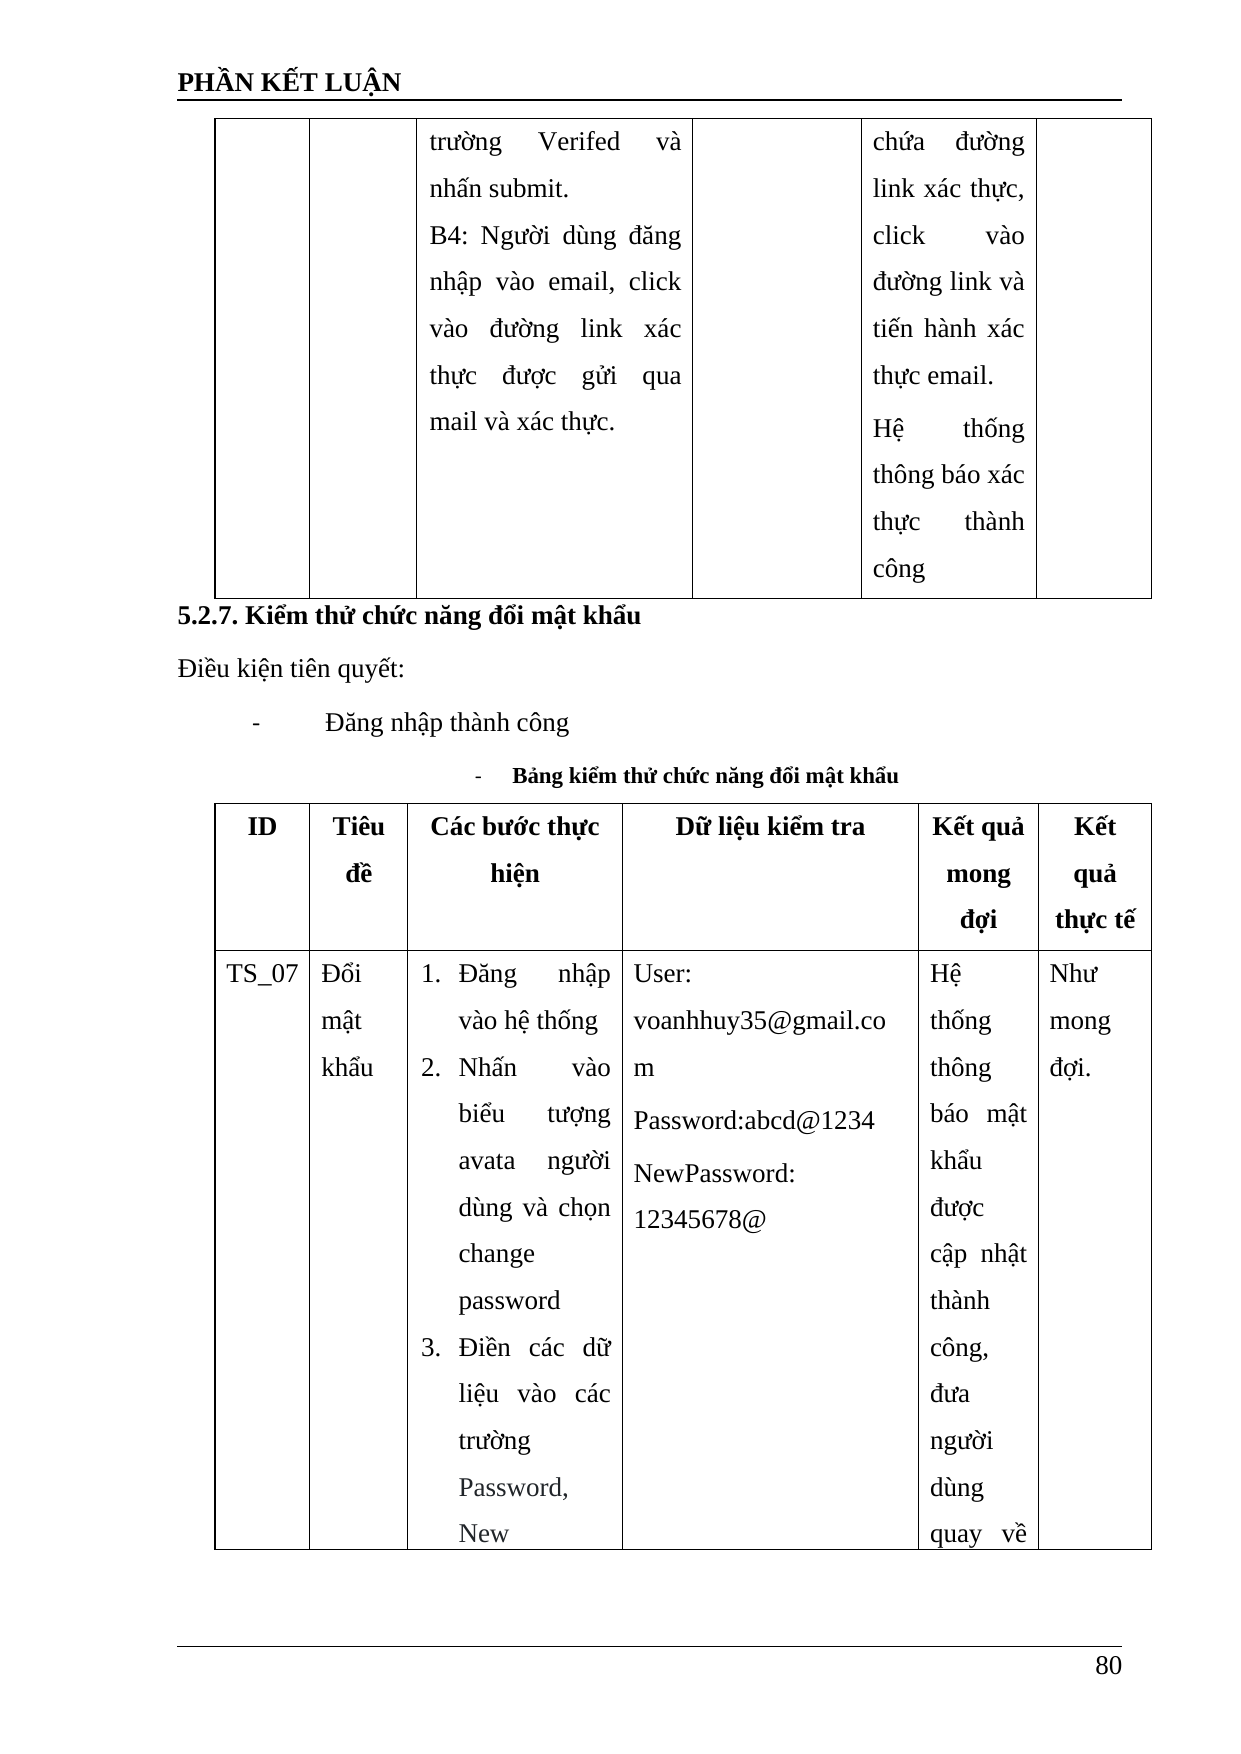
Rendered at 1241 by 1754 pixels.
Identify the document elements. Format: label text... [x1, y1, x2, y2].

list Đăng nhập thành công [252, 705, 1122, 738]
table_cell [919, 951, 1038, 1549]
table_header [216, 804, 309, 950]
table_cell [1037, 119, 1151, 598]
list Bảng kiểm thử chức năng đổi mật khẩu [252, 761, 1122, 789]
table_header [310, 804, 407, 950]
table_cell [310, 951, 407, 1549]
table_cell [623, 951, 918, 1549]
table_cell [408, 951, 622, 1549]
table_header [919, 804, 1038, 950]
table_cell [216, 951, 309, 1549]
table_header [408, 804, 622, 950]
text Kiểm thử chức năng đổi mật khẩu [177, 599, 1122, 631]
text Điều kiện tiên quyết: [177, 652, 1122, 683]
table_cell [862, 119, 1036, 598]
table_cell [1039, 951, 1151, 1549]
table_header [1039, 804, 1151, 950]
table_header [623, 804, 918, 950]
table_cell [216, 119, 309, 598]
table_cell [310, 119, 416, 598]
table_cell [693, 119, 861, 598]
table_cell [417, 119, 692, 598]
